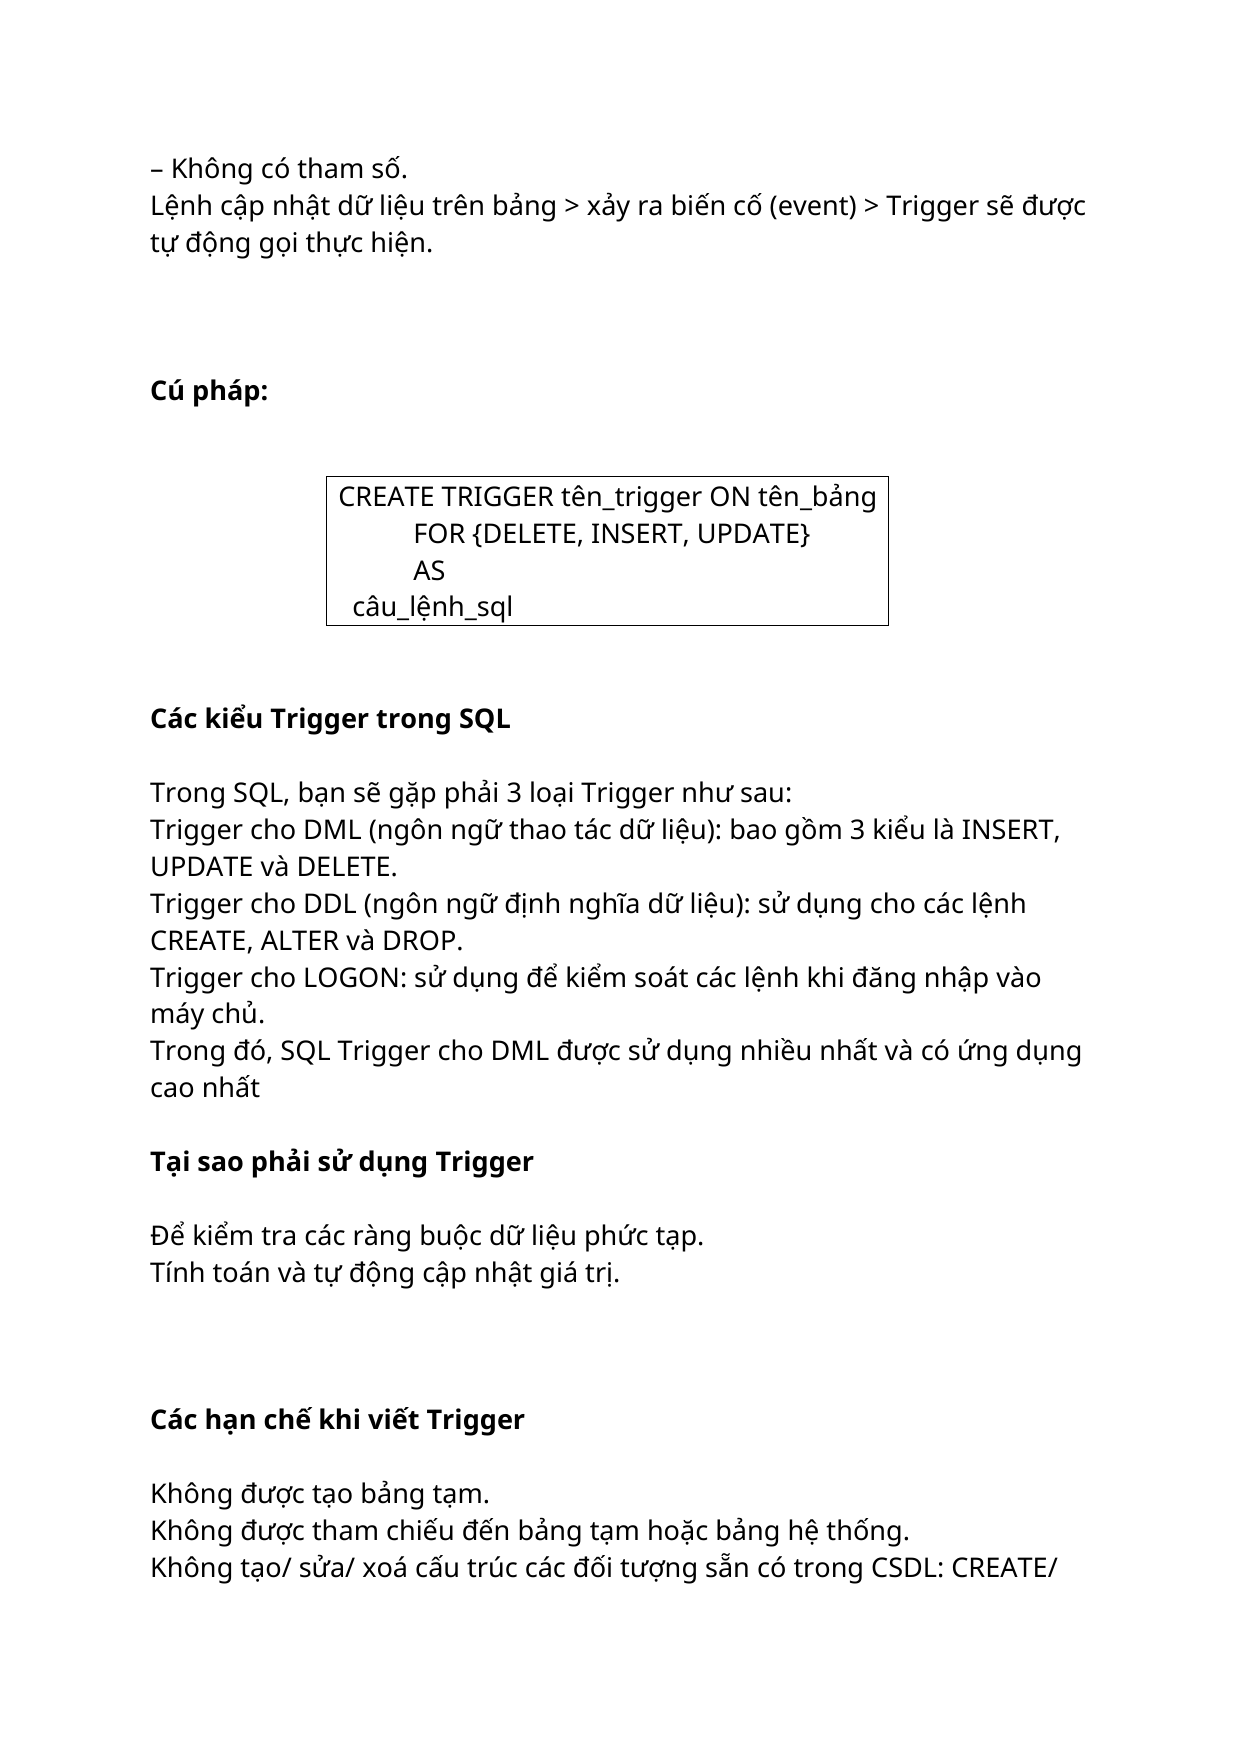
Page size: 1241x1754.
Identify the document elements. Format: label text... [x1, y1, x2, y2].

text Các hạn chế khi viết Trigger [150, 1401, 1090, 1437]
text Trigger cho DML (ngôn ngữ thao tác dữ liệu): bao gồm 3 kiểu là INSERT, UPDATE và DELETE. [150, 811, 1090, 884]
text – Không có tham số. [150, 150, 1090, 187]
text Lệnh cập nhật dữ liệu trên bảng > xảy ra biến cố (event) > Trigger sẽ được tự động gọi thực hiện. [150, 187, 1090, 261]
text Để kiểm tra các ràng buộc dữ liệu phức tạp. [150, 1216, 1090, 1253]
text Không được tạo bảng tạm. [150, 1474, 1090, 1511]
text Các kiểu Trigger trong SQL [150, 700, 1090, 737]
text Trigger cho DDL (ngôn ngữ định nghĩa dữ liệu): sử dụng cho các lệnh CREATE, ALTER và DROP. [150, 884, 1090, 958]
text Không được tham chiếu đến bảng tạm hoặc bảng hệ thống. [150, 1511, 1090, 1548]
table_header CREATE TRIGGER tên_trigger ON tên_bảng FOR {DELETE, INSERT, UPDATE} AS câu_lệnh_sql [327, 477, 888, 625]
text Trigger cho LOGON: sử dụng để kiểm soát các lệnh khi đăng nhập vào máy chủ. [150, 958, 1090, 1032]
text Trong SQL, bạn sẽ gặp phải 3 loại Trigger như sau: [150, 774, 1090, 811]
text Tính toán và tự động cập nhật giá trị. [150, 1253, 1090, 1290]
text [150, 1548, 1090, 1585]
text Tại sao phải sử dụng Trigger [150, 1142, 1090, 1179]
text Cú pháp: [150, 371, 1090, 408]
text Trong đó, SQL Trigger cho DML được sử dụng nhiều nhất và có ứng dụng cao nhất [150, 1032, 1090, 1106]
